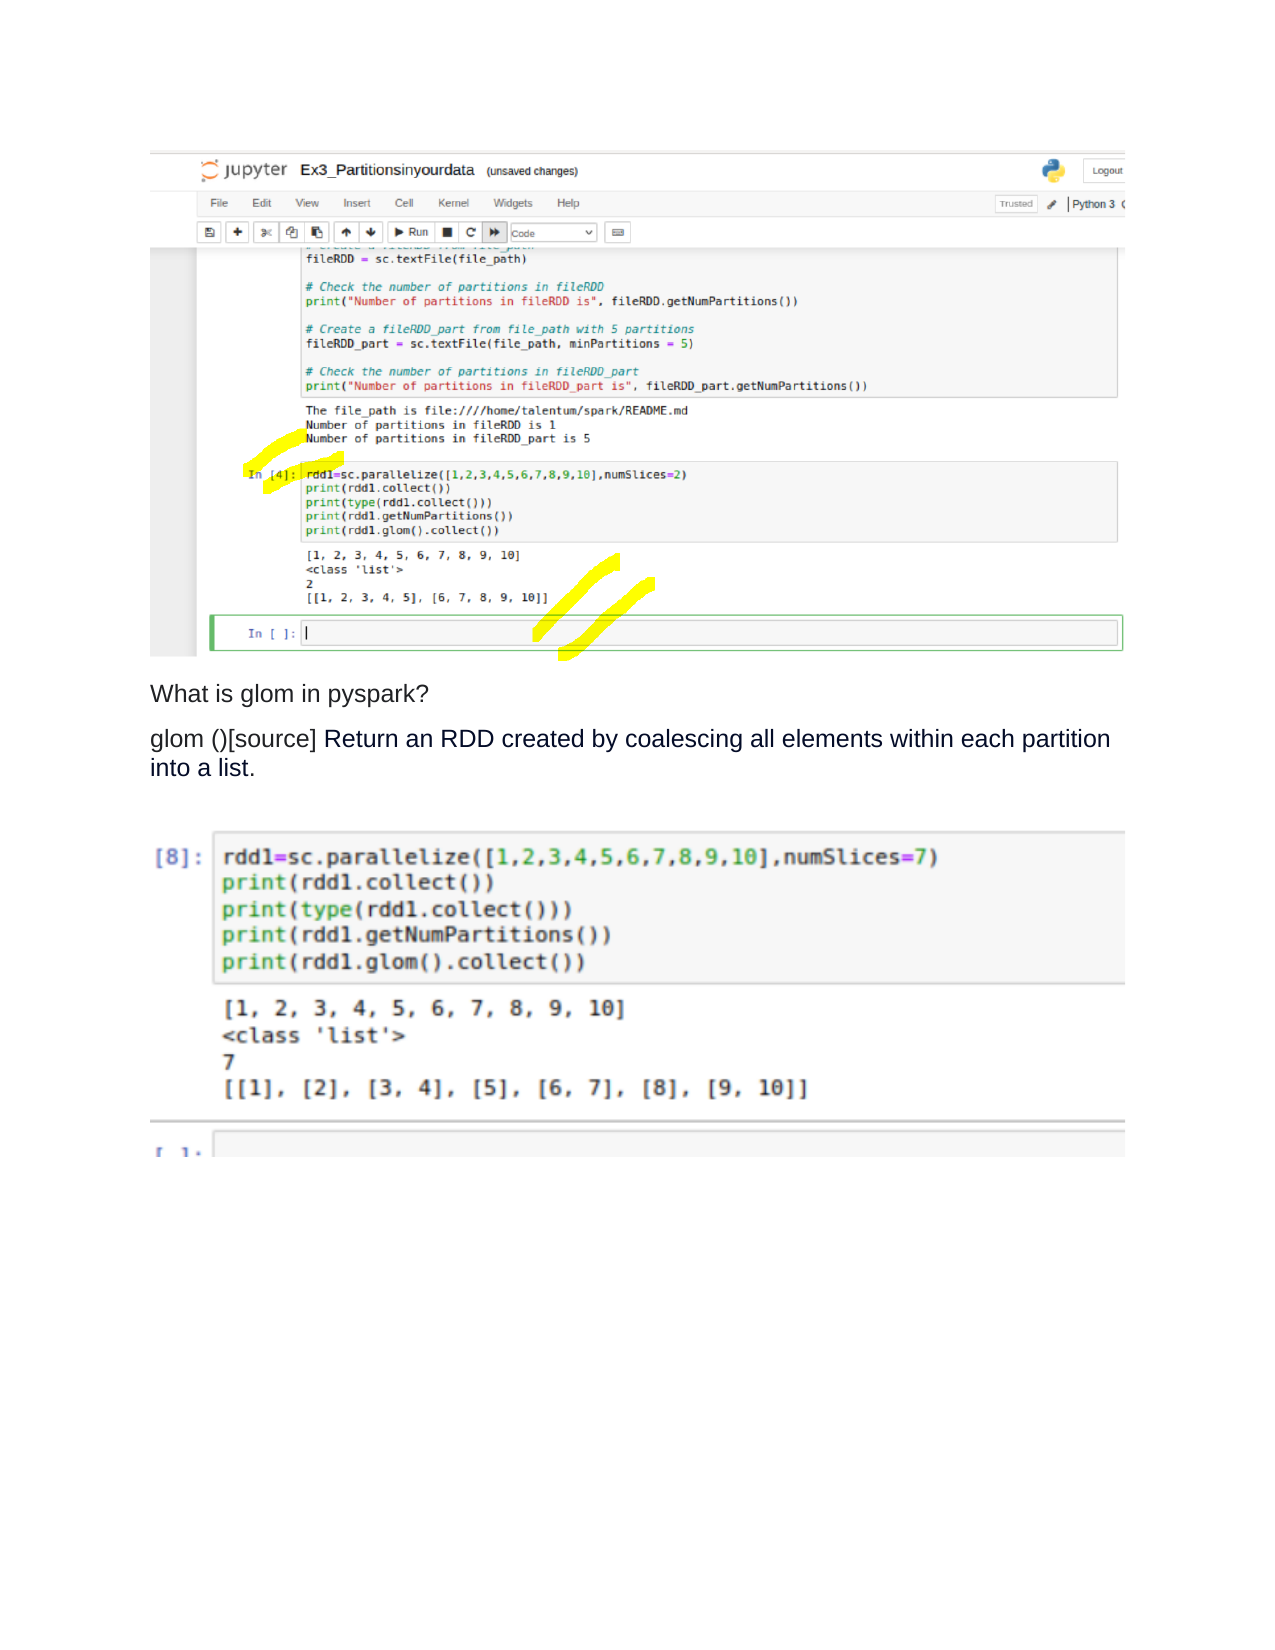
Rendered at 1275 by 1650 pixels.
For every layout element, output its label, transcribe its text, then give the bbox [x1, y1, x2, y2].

picture [150, 150, 1125, 661]
text glom ()[source] Return an RDD created by coalescing all elements within each partition into a list. [150, 724, 1125, 782]
text What is glom in pyspark? [150, 679, 1125, 708]
picture [150, 828, 1125, 1157]
